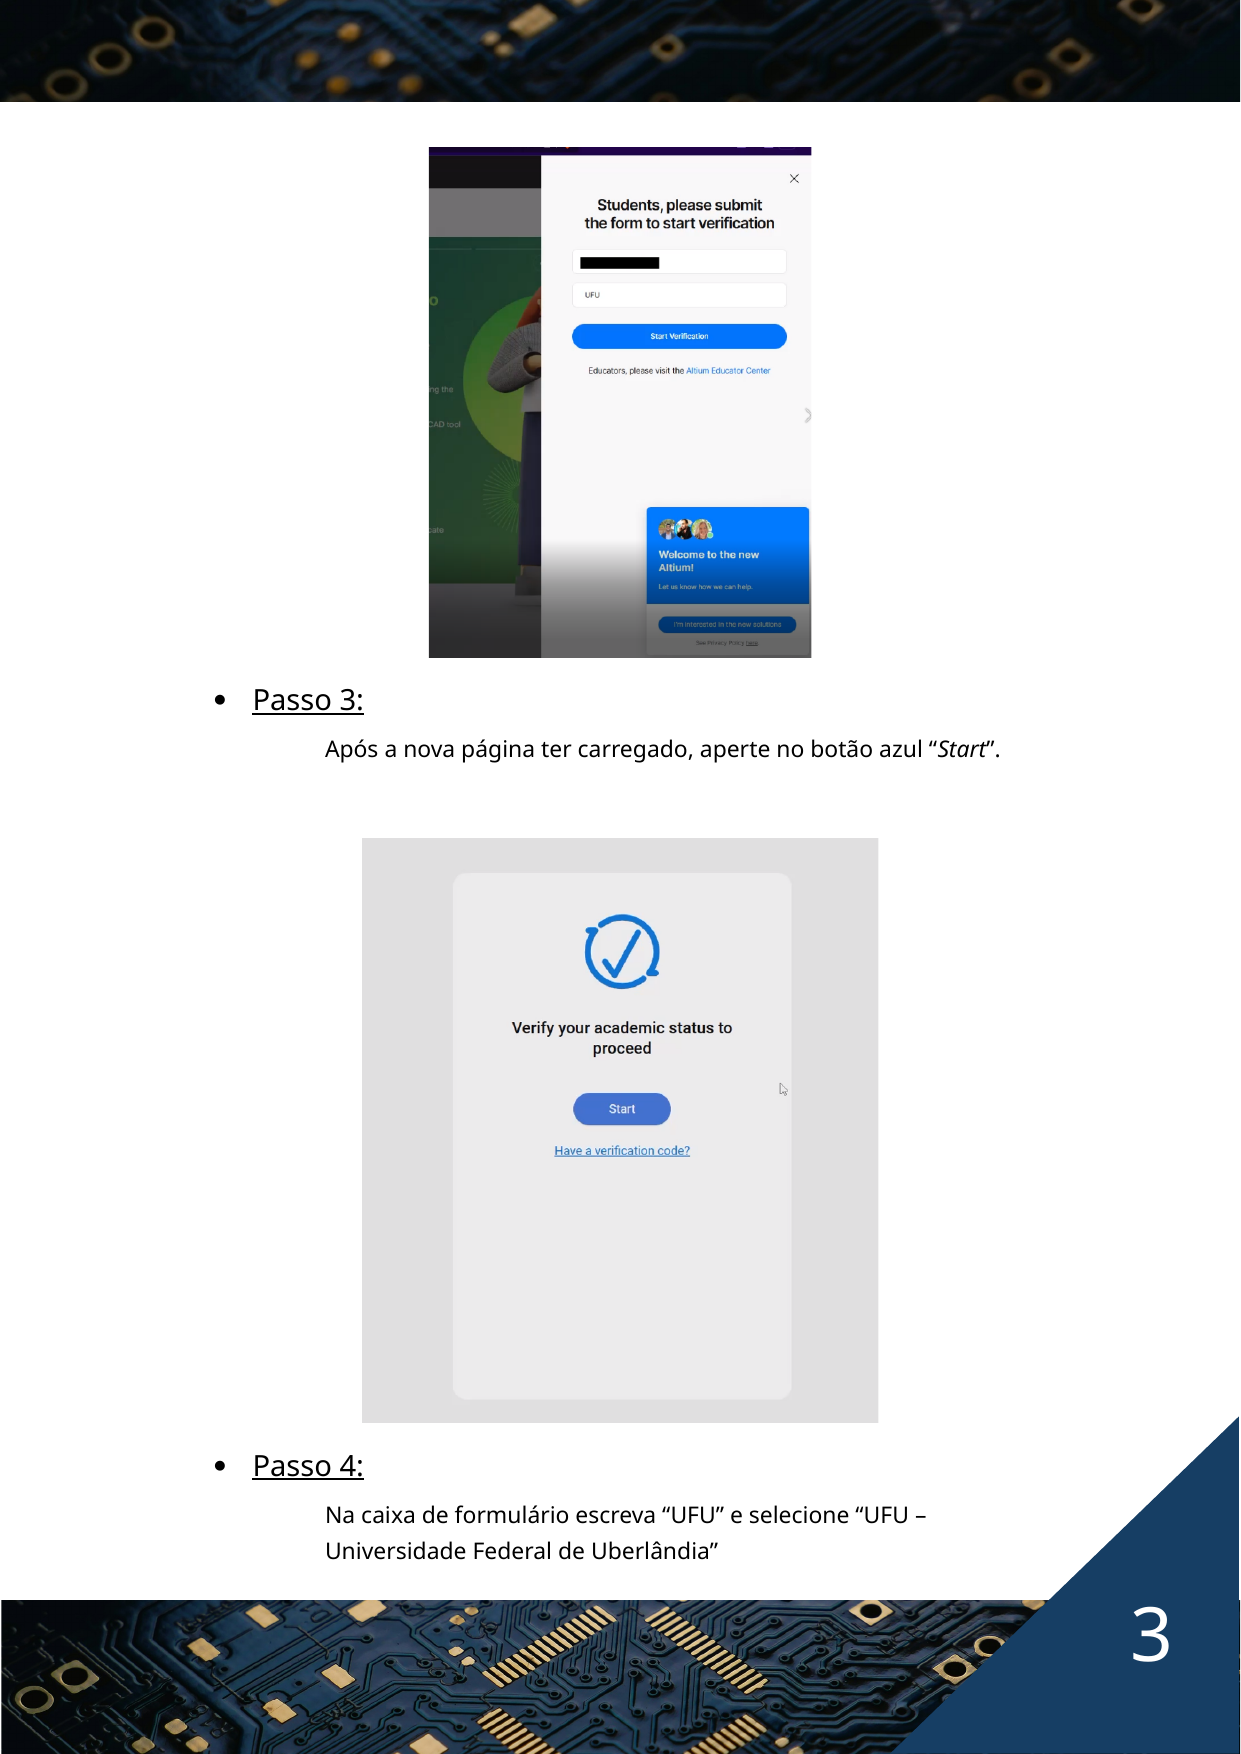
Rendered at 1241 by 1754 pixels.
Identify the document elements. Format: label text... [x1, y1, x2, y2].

subtitle Passo 3: [215, 679, 1063, 719]
picture [428, 147, 812, 658]
subtitle Passo 4: [215, 1445, 1063, 1484]
text Após a nova página ter carregado, aperte no botão azul “Start”. [325, 733, 1063, 765]
picture [1, 1600, 1047, 1754]
picture [0, 0, 1241, 102]
picture [362, 838, 879, 1423]
text Na caixa de formulário escreva “UFU” e selecione “UFU – Universidade Federal de Uberlândia” [325, 1499, 1063, 1566]
